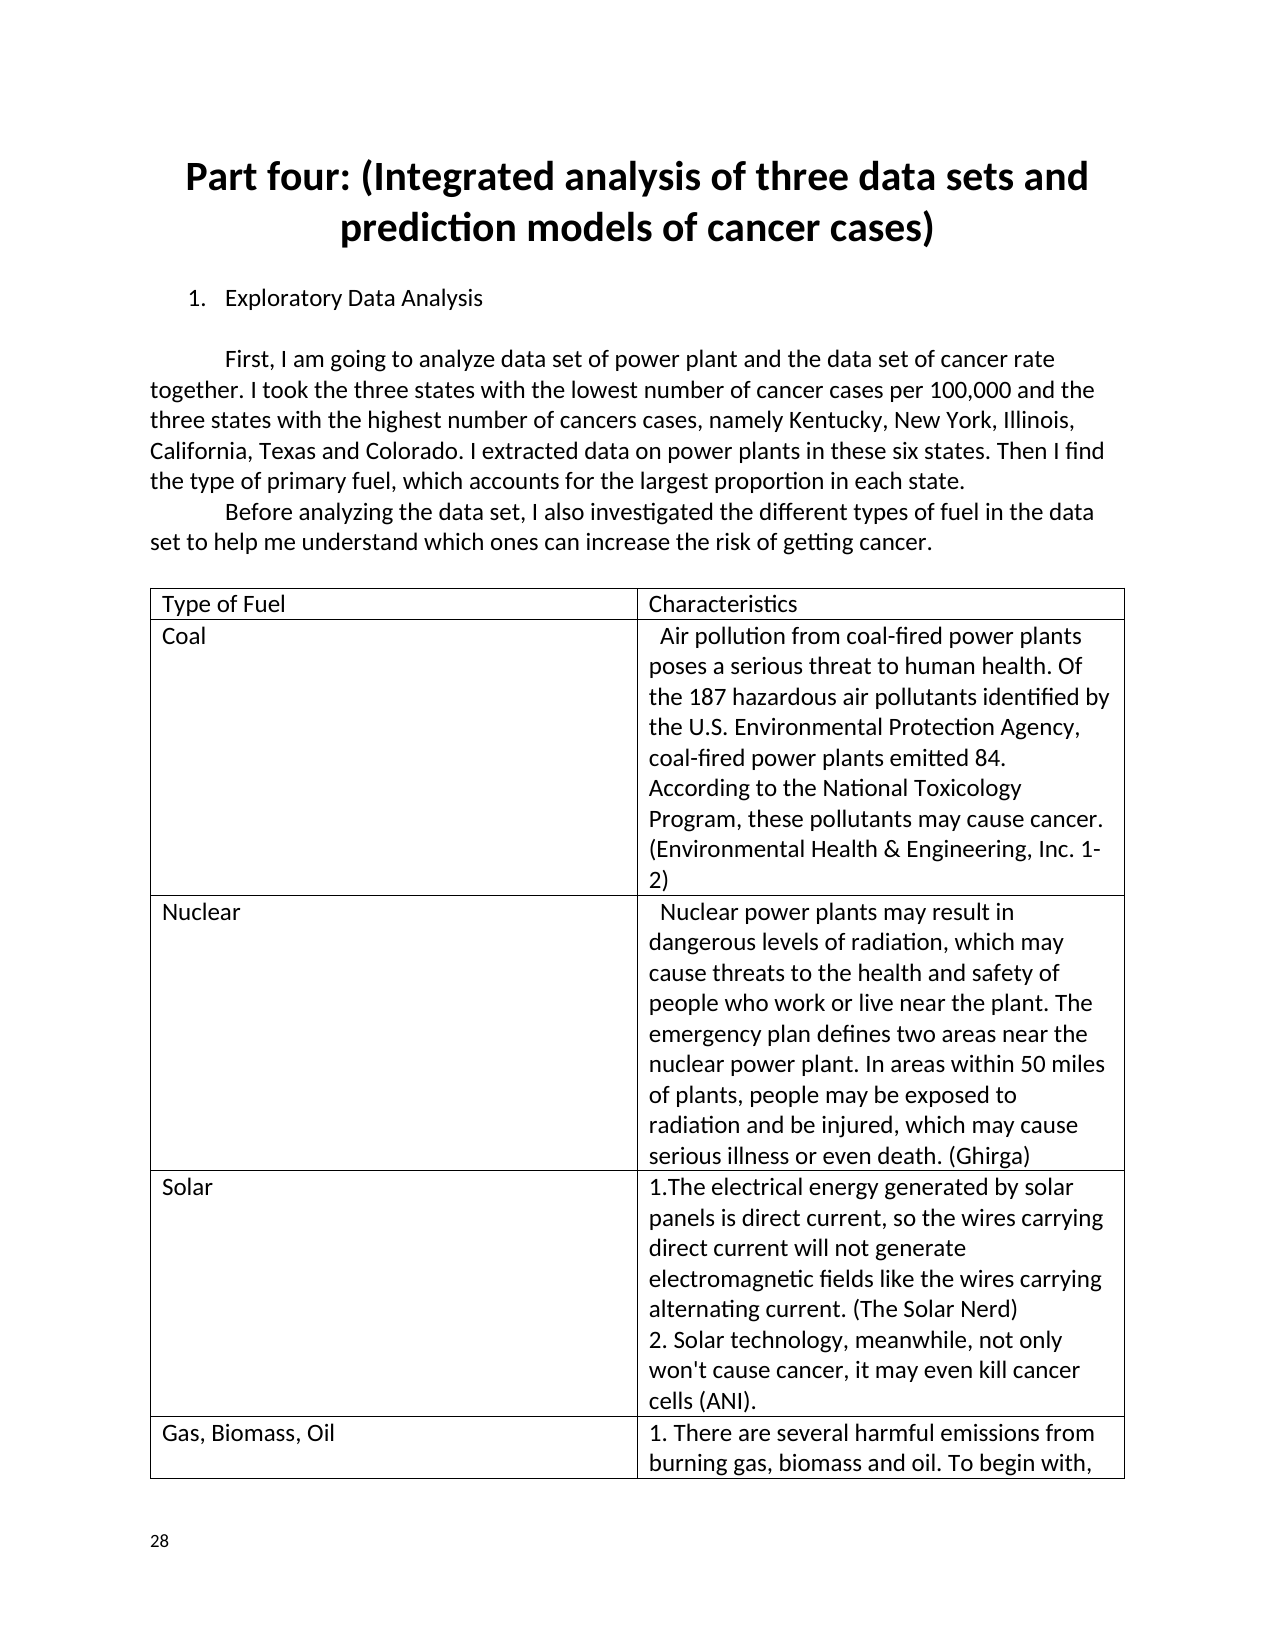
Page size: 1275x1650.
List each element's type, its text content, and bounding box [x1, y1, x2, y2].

text Part four: (Integrated analysis of three data sets and prediction models of cancer cases) [150, 150, 1125, 252]
table_cell 1.The electrical energy generated by solar panels is direct current, so the wires carrying direct current will not generate electromagnetic fields like the wires carrying alternating current. (The Solar Nerd) 2. Solar technology, meanwhile, not only won't cause cancer, it may even kill cancer cells (ANI). [638, 1171, 1124, 1416]
table_cell Gas, Biomass, Oil [151, 1417, 637, 1478]
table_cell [638, 1417, 1124, 1478]
table_cell Solar [151, 1171, 637, 1416]
table_cell Coal [151, 620, 637, 895]
list Exploratory Data Analysis [187, 282, 1125, 313]
table_header Type of Fuel [151, 589, 637, 619]
text First, I am going to analyze data set of power plant and the data set of cancer rate together. I took the three states with the lowest number of cancer cases per 100,000 and the three states with the highest number of cancers cases, namely Kentucky, New York, Illinois, California, Texas and Colorado. I extracted data on power plants in these six states. Then I find the type of primary fuel, which accounts for the largest proportion in each state. [150, 343, 1125, 496]
table_header Characteristics [638, 589, 1124, 619]
table_cell Nuclear [151, 896, 637, 1170]
table_cell Air pollution from coal-fired power plants poses a serious threat to human health. Of the 187 hazardous air pollutants identified by the U.S. Environmental Protection Agency, coal-fired power plants emitted 84. According to the National Toxicology Program, these pollutants may cause cancer. (Environmental Health & Engineering, Inc. 1-2) [638, 620, 1124, 895]
table_cell Nuclear power plants may result in dangerous levels of radiation, which may cause threats to the health and safety of people who work or live near the plant. The emergency plan defines two areas near the nuclear power plant. In areas within 50 miles of plants, people may be exposed to radiation and be injured, which may cause serious illness or even death. (Ghirga) [638, 896, 1124, 1170]
text Before analyzing the data set, I also investigated the different types of fuel in the data set to help me understand which ones can increase the risk of getting cancer. [150, 496, 1125, 557]
